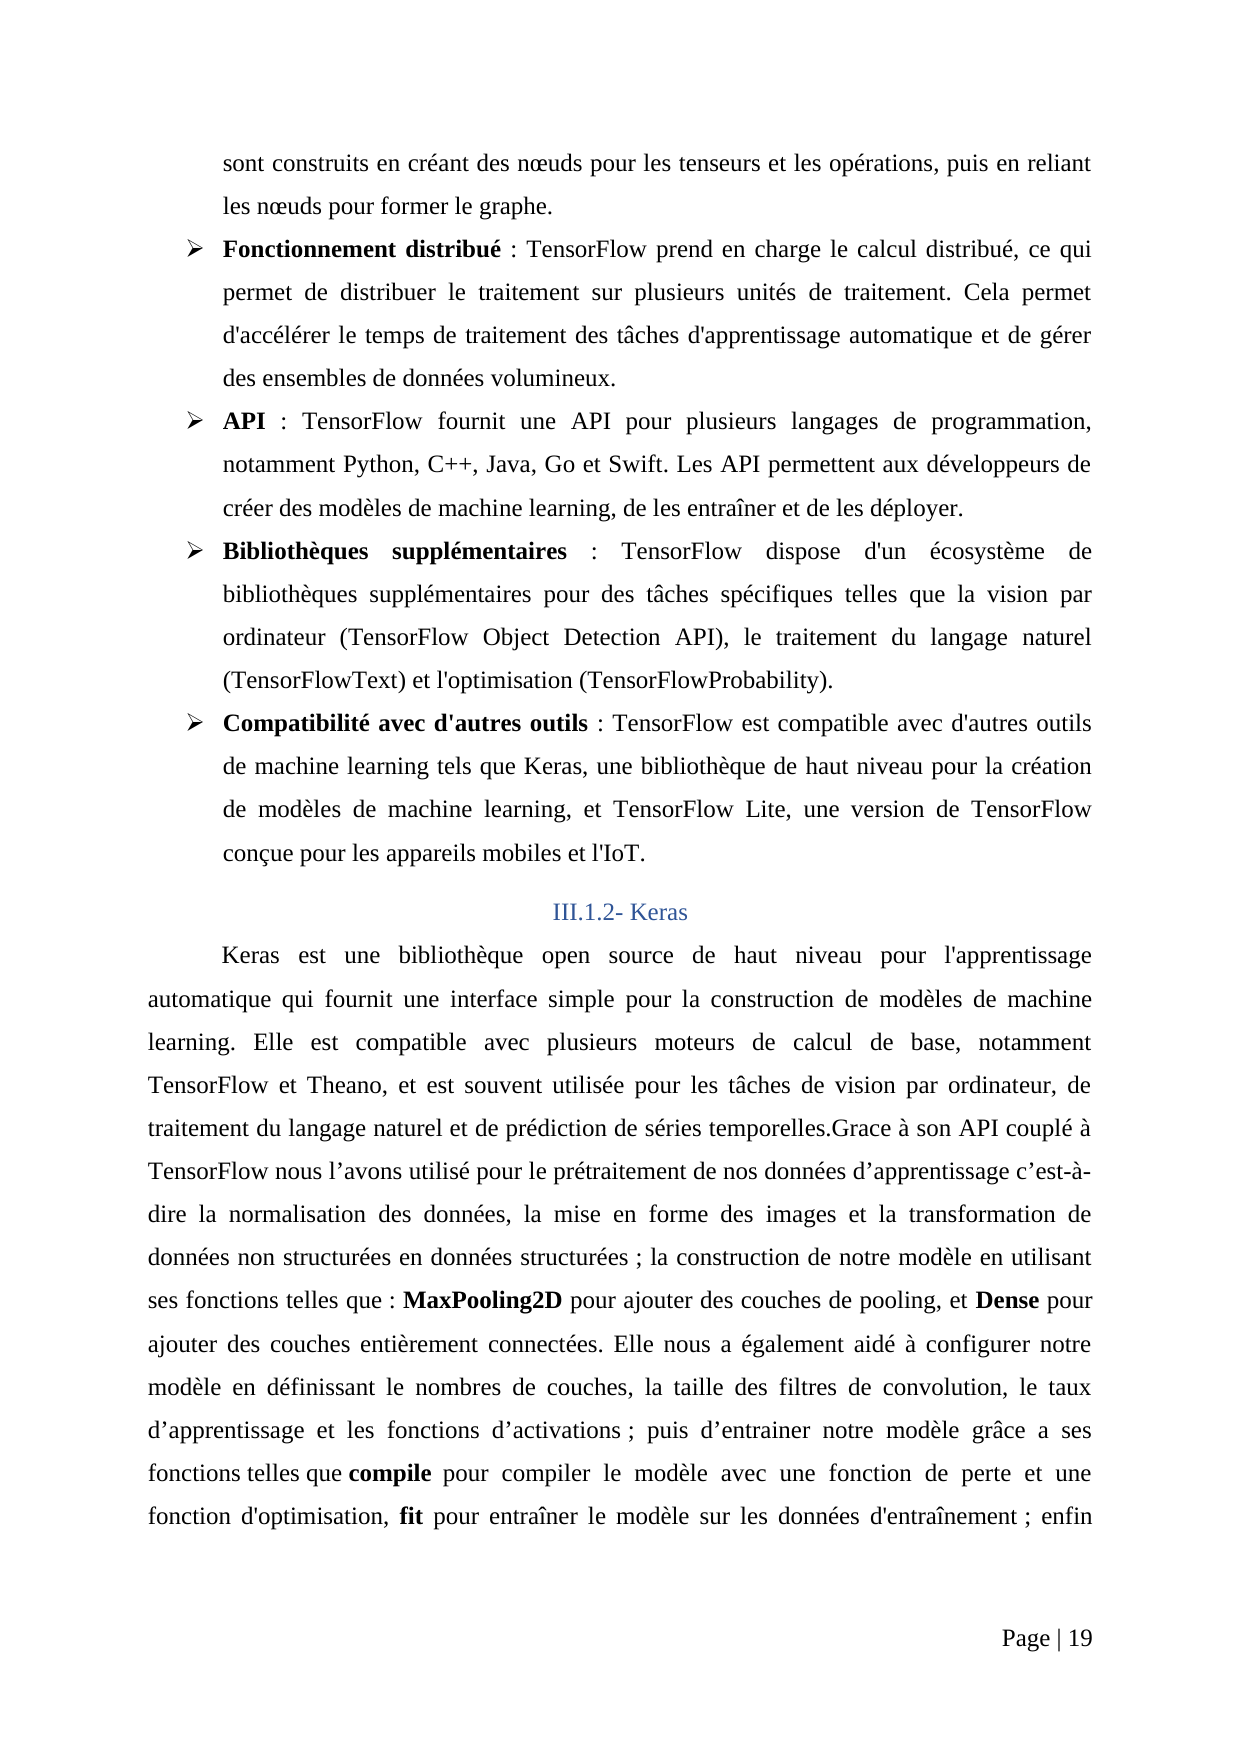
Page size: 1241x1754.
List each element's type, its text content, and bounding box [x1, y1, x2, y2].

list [185, 148, 1093, 219]
list Bibliothèques supplémentaires : TensorFlow dispose d'un écosystème de bibliothèques supplémentaires pour des tâches spécifiques telles que la vision par ordinateur (TensorFlow Object Detection API), le traitement du langage naturel (TensorFlowText) et l'optimisation (TensorFlowProbability). [185, 536, 1093, 694]
subtitle III.1.2- Keras [148, 897, 1093, 926]
list Compatibilité avec d'autres outils : TensorFlow est compatible avec d'autres outils de machine learning tels que Keras, une bibliothèque de haut niveau pour la création de modèles de machine learning, et TensorFlow Lite, une version de TensorFlow conçue pour les appareils mobiles et l'IoT. [185, 708, 1093, 866]
list API : TensorFlow fournit une API pour plusieurs langages de programmation, notamment Python, C++, Java, Go et Swift. Les API permettent aux développeurs de créer des modèles de machine learning, de les entraîner et de les déployer. [185, 406, 1093, 521]
list Fonctionnement distribué : TensorFlow prend en charge le calcul distribué, ce qui permet de distribuer le traitement sur plusieurs unités de traitement. Cela permet d'accélérer le temps de traitement des tâches d'apprentissage automatique et de gérer des ensembles de données volumineux. [185, 234, 1093, 392]
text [148, 941, 1093, 1530]
